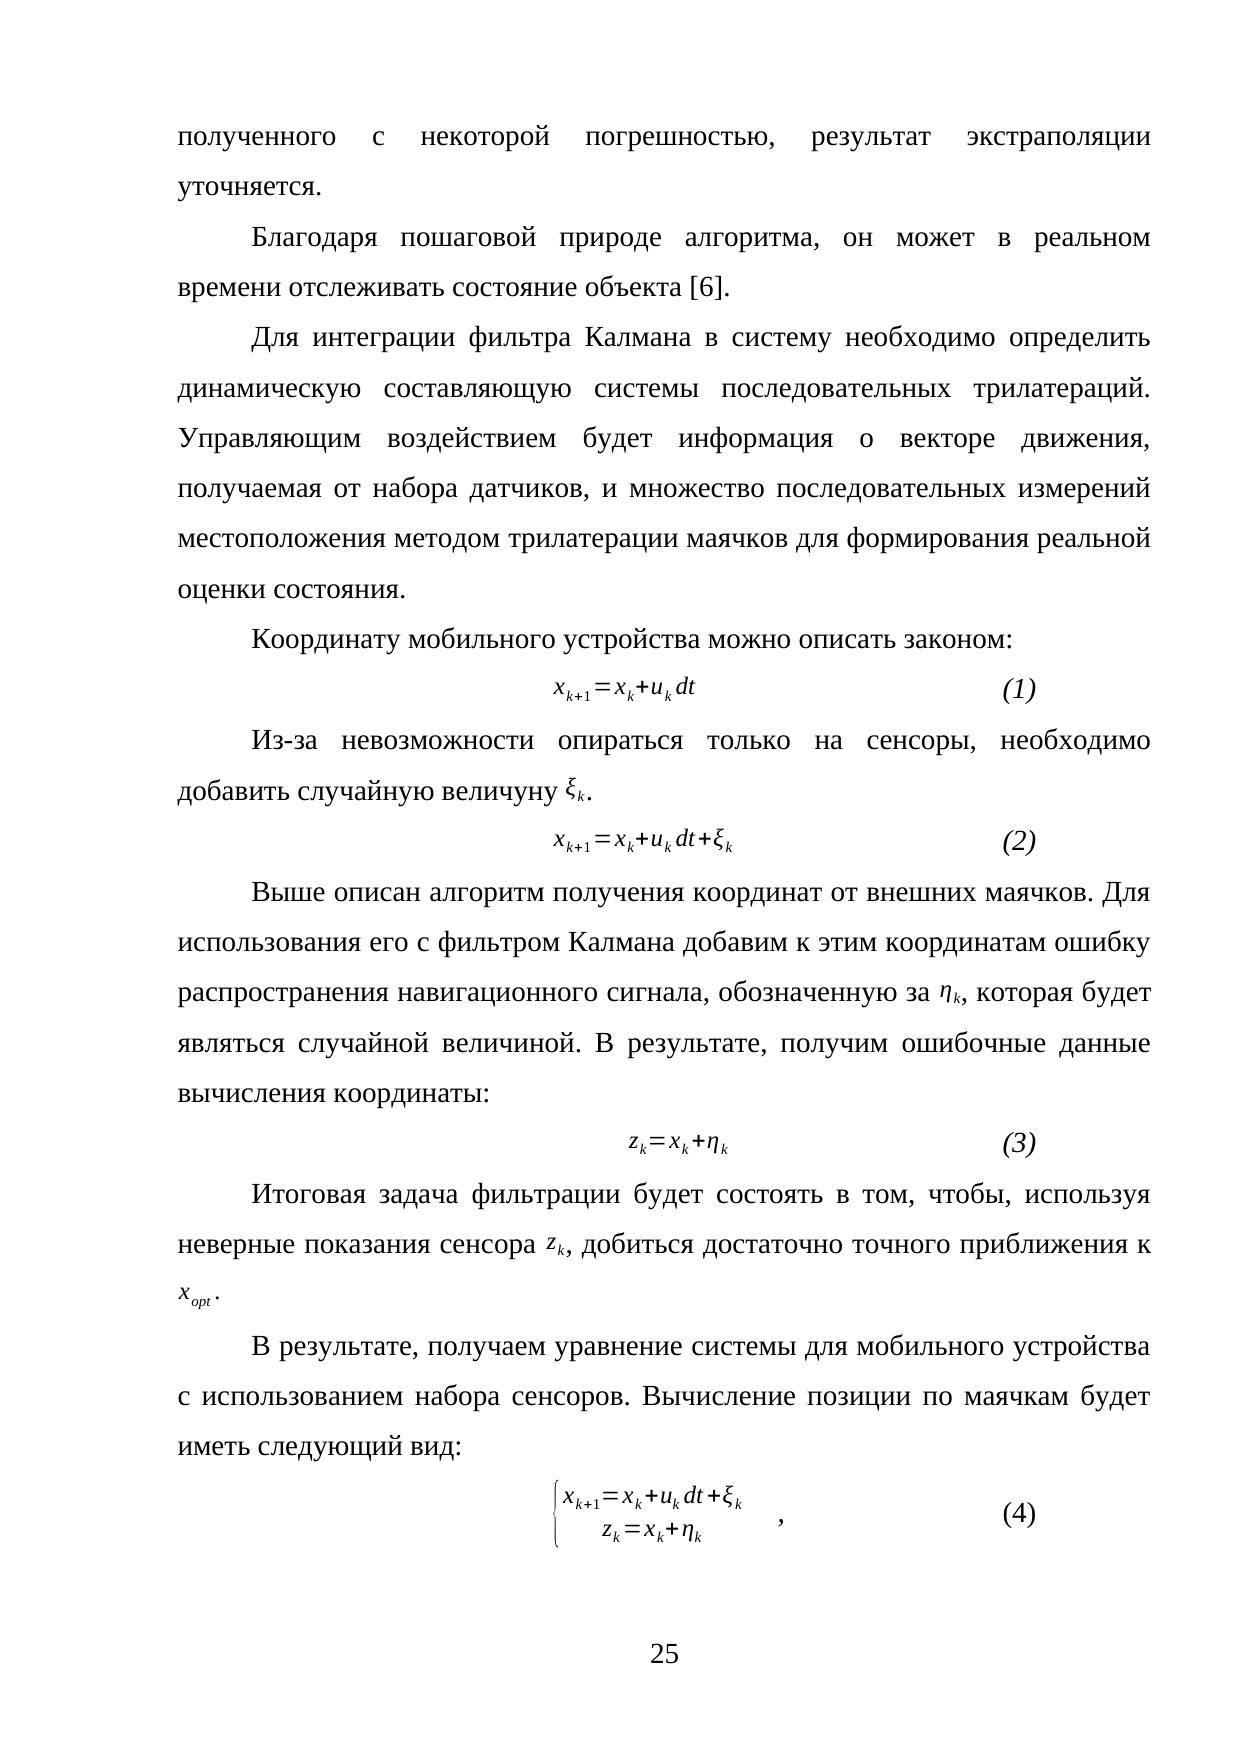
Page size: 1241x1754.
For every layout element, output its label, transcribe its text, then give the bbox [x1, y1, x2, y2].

text Координату мобильного устройства можно описать законом: [177, 621, 1152, 655]
text Выше описан алгоритм получения координат от внешних маячков. Для использования его с фильтром Калмана добавим к этим координатам ошибку распространения навигационного сигнала, обозначенную за , которая будет являться случайной величиной. В результате, получим ошибочные данные вычисления координаты: [177, 874, 1152, 1109]
text (1) [552, 672, 1152, 706]
text Итоговая задача фильтрации будет состоять в том, чтобы, используя неверные показания сенсора , добиться достаточно точного приближения к [177, 1176, 1152, 1311]
text Благодаря пошаговой природе алгоритма, он может в реальном времени отслеживать состояние объекта [6]. [177, 219, 1152, 303]
text (3) [627, 1125, 1152, 1159]
text (2) [552, 823, 1152, 857]
text В результате, получаем уравнение системы для мобильного устройства с использованием набора сенсоров. Вычисление позиции по маячкам будет иметь следующий вид: [177, 1328, 1152, 1462]
text , (4) [552, 1479, 1152, 1549]
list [177, 118, 1152, 202]
text Из-за невозможности опираться только на сенсоры, необходимо добавить случайную величуну . [177, 722, 1152, 806]
text Для интеграции фильтра Калмана в систему необходимо определить динамическую составляющую системы последовательных трилатераций. Управляющим воздействием будет информация о векторе движения, получаемая от набора датчиков, и множество последовательных измерений местоположения методом трилатерации маячков для формирования реальной оценки состояния. [177, 319, 1152, 604]
